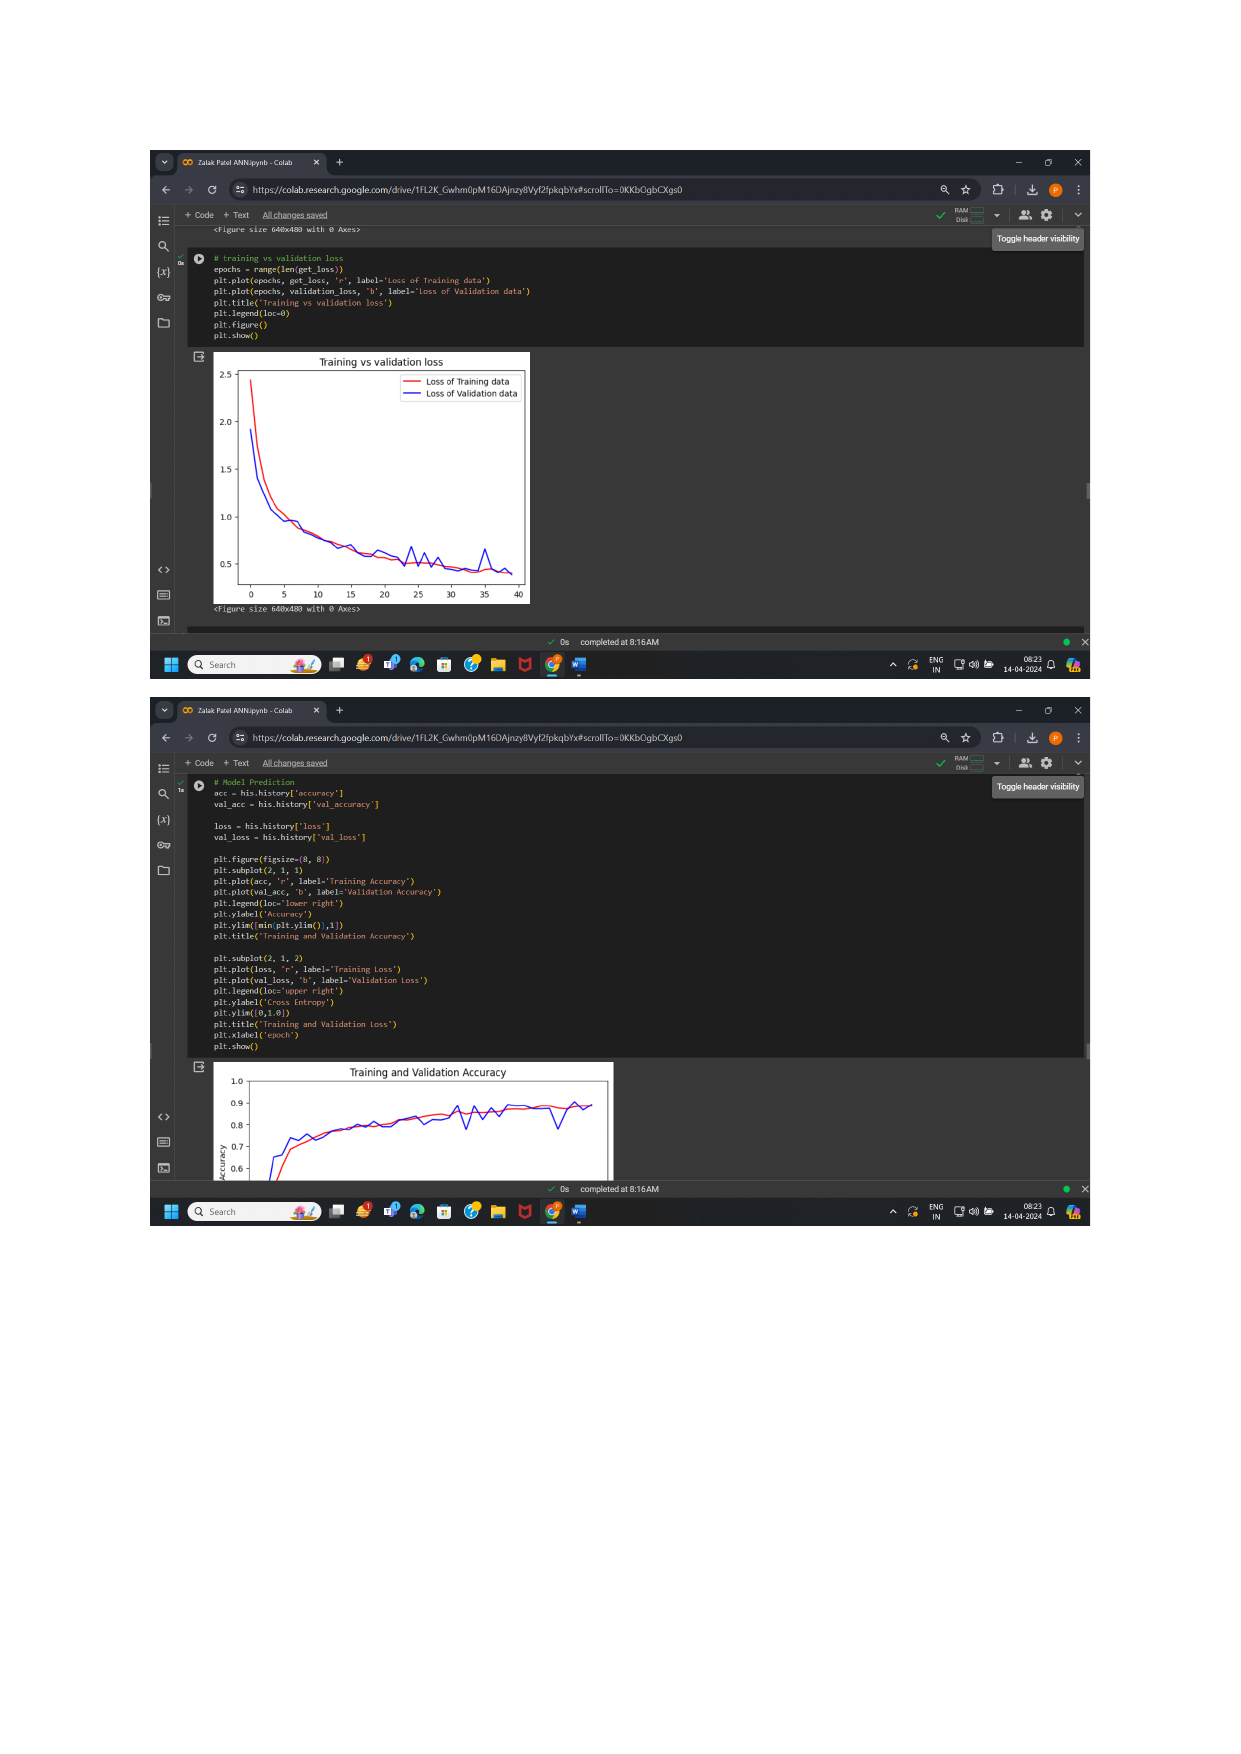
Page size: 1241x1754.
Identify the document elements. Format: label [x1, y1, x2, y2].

picture [150, 150, 1091, 679]
picture [150, 697, 1091, 1226]
